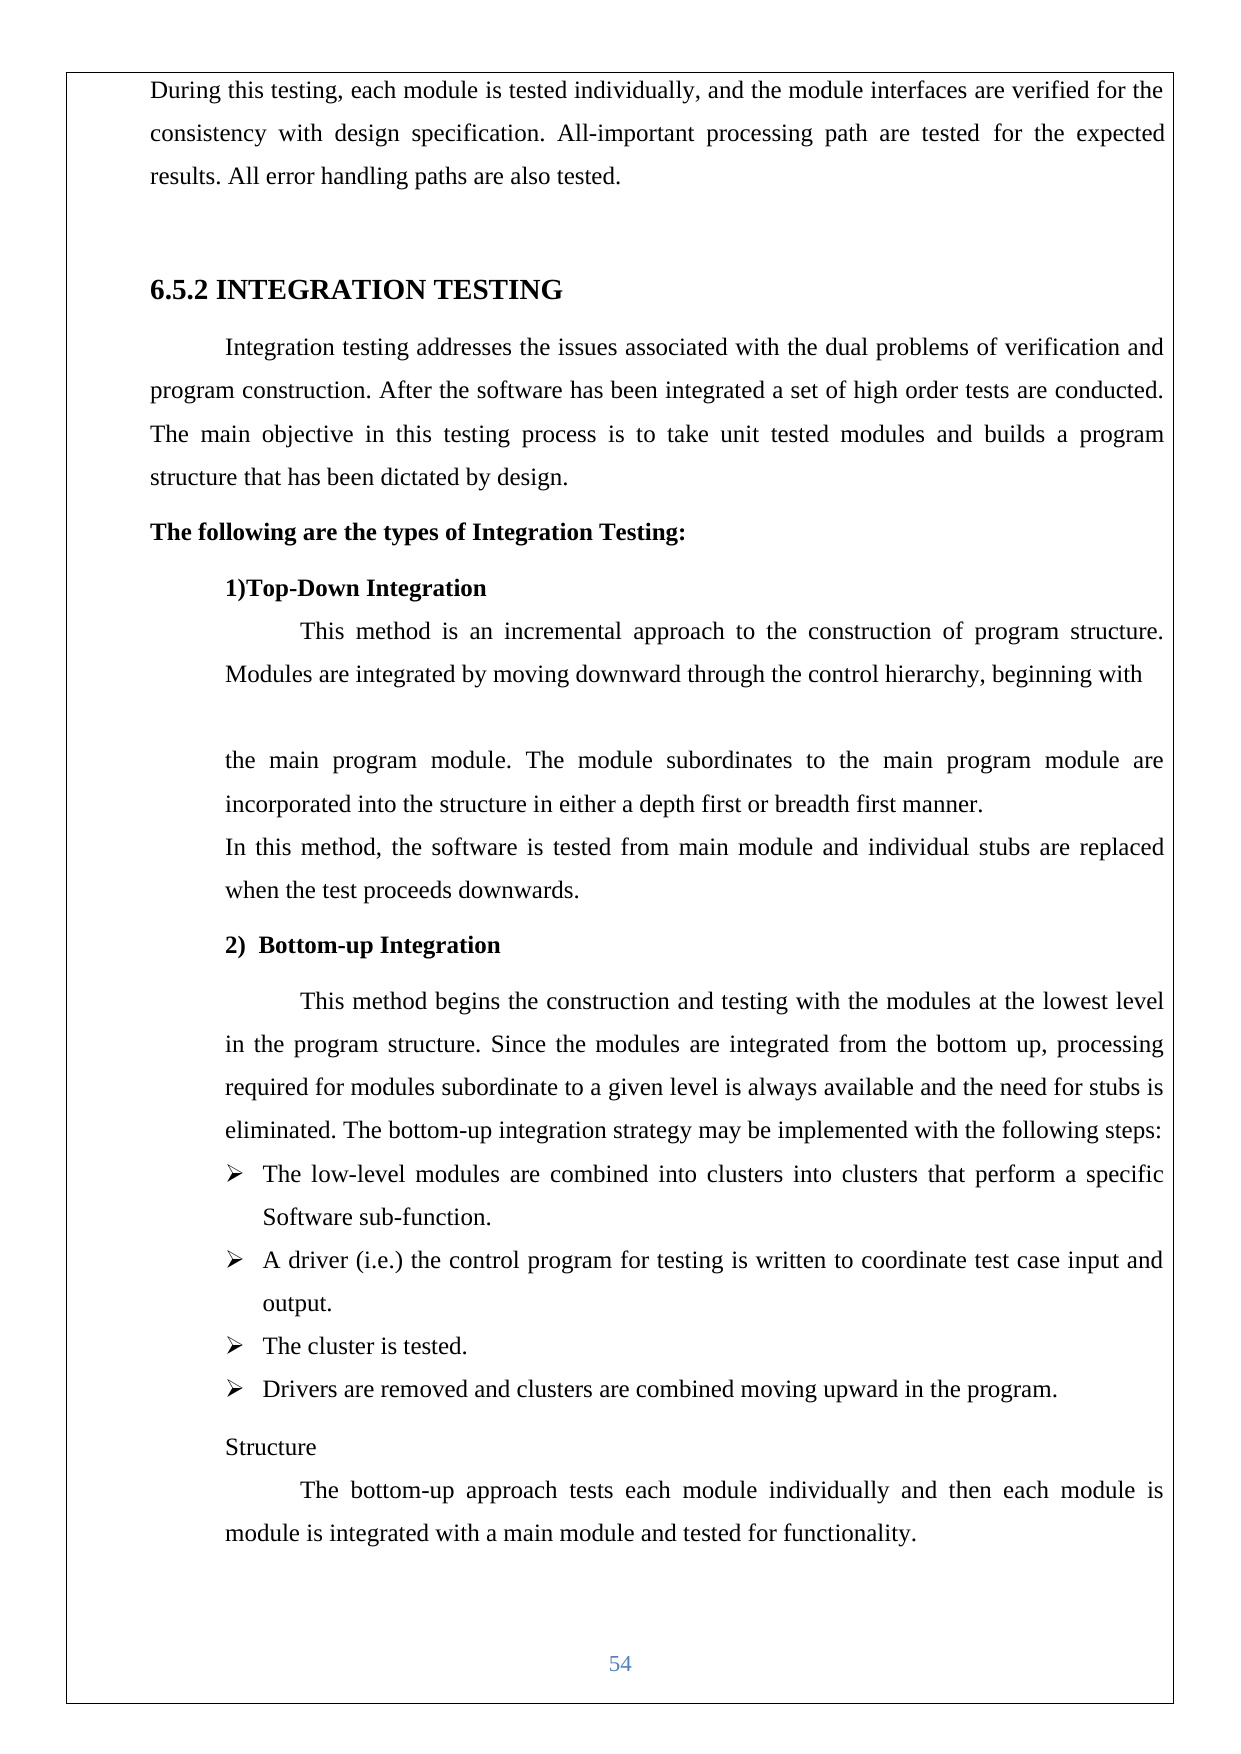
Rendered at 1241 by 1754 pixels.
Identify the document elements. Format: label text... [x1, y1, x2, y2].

text During this testing, each module is tested individually, and the module interfaces are verified for the consistency with design specification. All-important processing path are tested for the expected results. All error handling paths are also tested. [150, 75, 1165, 190]
text This method begins the construction and testing with the modules at the lowest level in the program structure. Since the modules are integrated from the bottom up, processing required for modules subordinate to a given level is always available and the need for stubs is eliminated. The bottom-up integration strategy may be implemented with the following steps: [225, 986, 1165, 1144]
list The cluster is tested. [225, 1331, 1165, 1360]
list A driver (i.e.) the control program for testing is written to coordinate test case input and output. [225, 1245, 1165, 1317]
list Drivers are removed and clusters are combined moving upward in the program. [225, 1374, 1165, 1403]
text 1)Top-Down Integration [150, 573, 1165, 602]
text Integration testing addresses the issues associated with the dual problems of verification and program construction. After the software has been integrated a set of high order tests are conducted. The main objective in this testing process is to take unit tested modules and builds a program structure that has been dictated by design. [150, 332, 1165, 491]
text 2) Bottom-up Integration [150, 931, 1165, 959]
text The bottom-up approach tests each module individually and then each module is module is integrated with a main module and tested for functionality. [225, 1475, 1165, 1547]
list The low-level modules are combined into clusters into clusters that perform a specific Software sub-function. [225, 1159, 1165, 1231]
text The following are the types of Integration Testing: [150, 517, 1165, 546]
text the main program module. The module subordinates to the main program module are incorporated into the structure in either a depth first or breadth first manner. [225, 702, 1165, 817]
subtitle 6.5.2 INTEGRATION TESTING [150, 272, 1165, 306]
list Structure [225, 1432, 1165, 1460]
text In this method, the software is tested from main module and individual stubs are replaced when the test proceeds downwards. [225, 832, 1165, 904]
text This method is an incremental approach to the construction of program structure. Modules are integrated by moving downward through the control hierarchy, beginning with [225, 616, 1165, 688]
